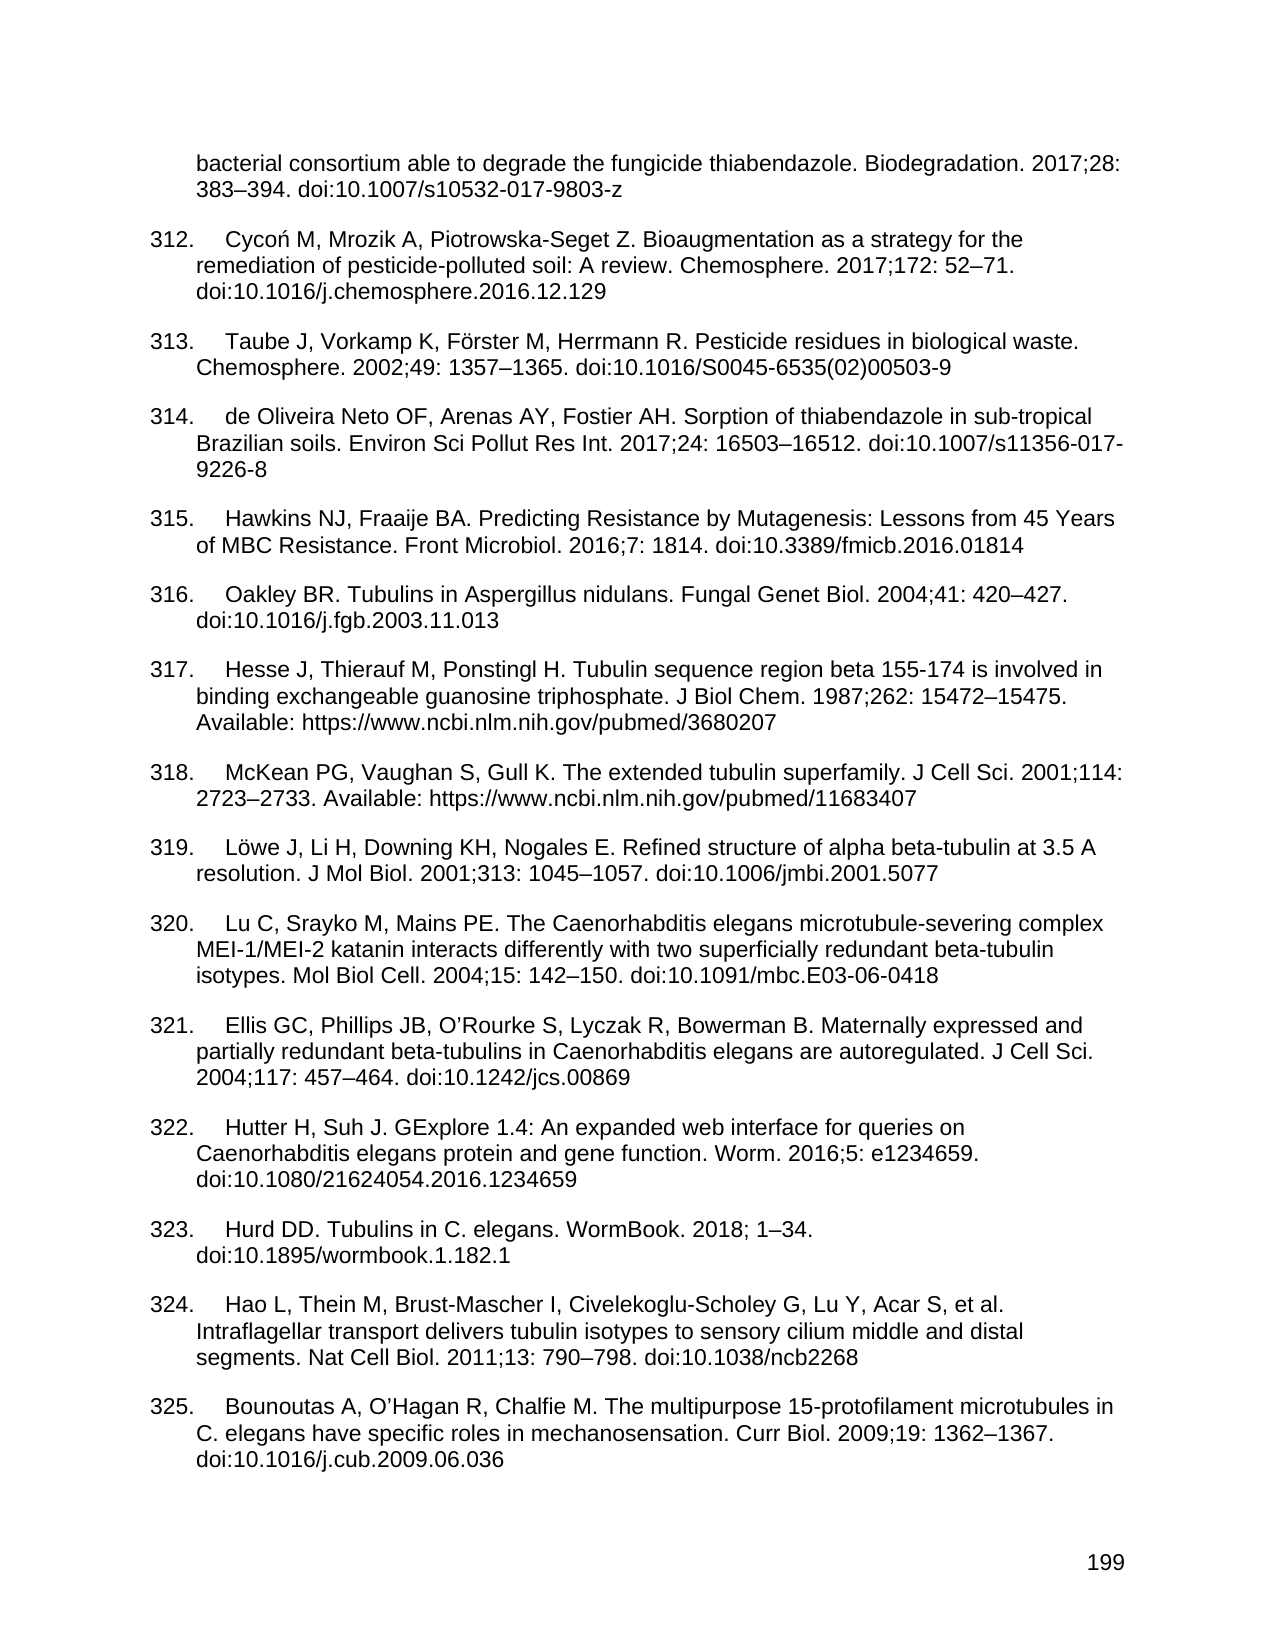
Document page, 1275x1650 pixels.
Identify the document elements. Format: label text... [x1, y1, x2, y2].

text 319. Löwe J, Li H, Downing KH, Nogales E. Refined structure of alpha beta-tubulin at 3.5 A resolution. J Mol Biol. 2001;313: 1045–1057. doi:10.1006/jmbi.2001.5077 [150, 834, 1125, 887]
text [150, 150, 1125, 203]
text 324. Hao L, Thein M, Brust-Mascher I, Civelekoglu-Scholey G, Lu Y, Acar S, et al. Intraflagellar transport delivers tubulin isotypes to sensory cilium middle and distal segments. Nat Cell Biol. 2011;13: 790–798. doi:10.1038/ncb2268 [150, 1291, 1125, 1370]
text 325. Bounoutas A, O’Hagan R, Chalfie M. The multipurpose 15-protofilament microtubules in C. elegans have specific roles in mechanosensation. Curr Biol. 2009;19: 1362–1367. doi:10.1016/j.cub.2009.06.036 [150, 1393, 1125, 1472]
text 320. Lu C, Srayko M, Mains PE. The Caenorhabditis elegans microtubule-severing complex MEI-1/MEI-2 katanin interacts differently with two superficially redundant beta-tubulin isotypes. Mol Biol Cell. 2004;15: 142–150. doi:10.1091/mbc.E03-06-0418 [150, 910, 1125, 989]
text 313. Taube J, Vorkamp K, Förster M, Herrmann R. Pesticide residues in biological waste. Chemosphere. 2002;49: 1357–1365. doi:10.1016/S0045-6535(02)00503-9 [150, 328, 1125, 380]
text 312. Cycoń M, Mrozik A, Piotrowska-Seget Z. Bioaugmentation as a strategy for the remediation of pesticide-polluted soil: A review. Chemosphere. 2017;172: 52–71. doi:10.1016/j.chemosphere.2016.12.129 [150, 226, 1125, 305]
text 323. Hurd DD. Tubulins in C. elegans. WormBook. 2018; 1–34. doi:10.1895/wormbook.1.182.1 [150, 1216, 1125, 1268]
text 315. Hawkins NJ, Fraaije BA. Predicting Resistance by Mutagenesis: Lessons from 45 Years of MBC Resistance. Front Microbiol. 2016;7: 1814. doi:10.3389/fmicb.2016.01814 [150, 505, 1125, 558]
text 318. McKean PG, Vaughan S, Gull K. The extended tubulin superfamily. J Cell Sci. 2001;114: 2723–2733. Available: https://www.ncbi.nlm.nih.gov/pubmed/11683407 [150, 758, 1125, 811]
text 314. de Oliveira Neto OF, Arenas AY, Fostier AH. Sorption of thiabendazole in sub-tropical Brazilian soils. Environ Sci Pollut Res Int. 2017;24: 16503–16512. doi:10.1007/s11356-017-9226-8 [150, 403, 1125, 482]
text 322. Hutter H, Suh J. GExplore 1.4: An expanded web interface for queries on Caenorhabditis elegans protein and gene function. Worm. 2016;5: e1234659. doi:10.1080/21624054.2016.1234659 [150, 1114, 1125, 1193]
text 321. Ellis GC, Phillips JB, O’Rourke S, Lyczak R, Bowerman B. Maternally expressed and partially redundant beta-tubulins in Caenorhabditis elegans are autoregulated. J Cell Sci. 2004;117: 457–464. doi:10.1242/jcs.00869 [150, 1012, 1125, 1091]
text 317. Hesse J, Thierauf M, Ponstingl H. Tubulin sequence region beta 155-174 is involved in binding exchangeable guanosine triphosphate. J Biol Chem. 1987;262: 15472–15475. Available: https://www.ncbi.nlm.nih.gov/pubmed/3680207 [150, 656, 1125, 736]
text 316. Oakley BR. Tubulins in Aspergillus nidulans. Fungal Genet Biol. 2004;41: 420–427. doi:10.1016/j.fgb.2003.11.013 [150, 581, 1125, 633]
